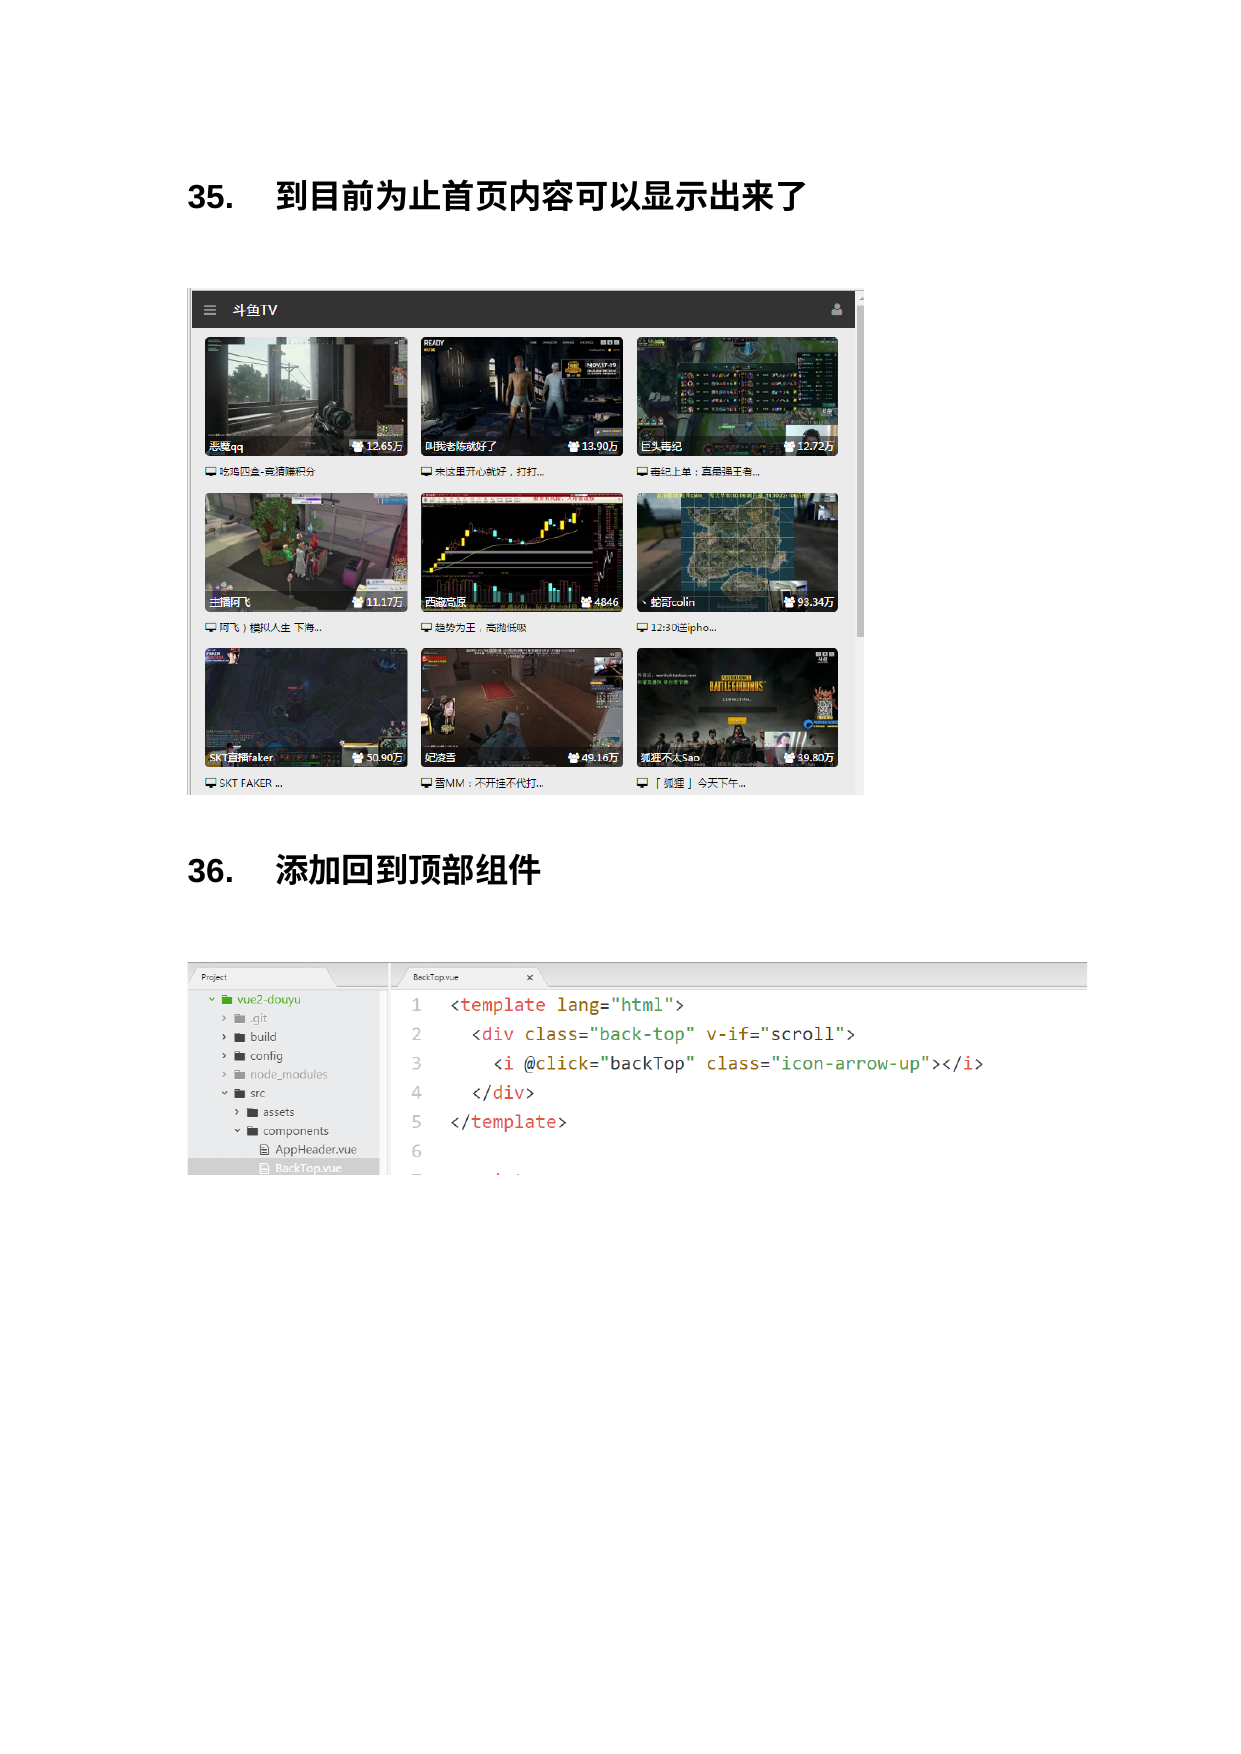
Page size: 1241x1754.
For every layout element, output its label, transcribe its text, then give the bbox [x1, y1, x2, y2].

picture [187, 962, 1088, 1175]
picture [187, 288, 864, 795]
subtitle 添加回到顶部组件 [187, 836, 1053, 901]
subtitle 到目前为止首页内容可以显示出来了 [187, 162, 1053, 227]
